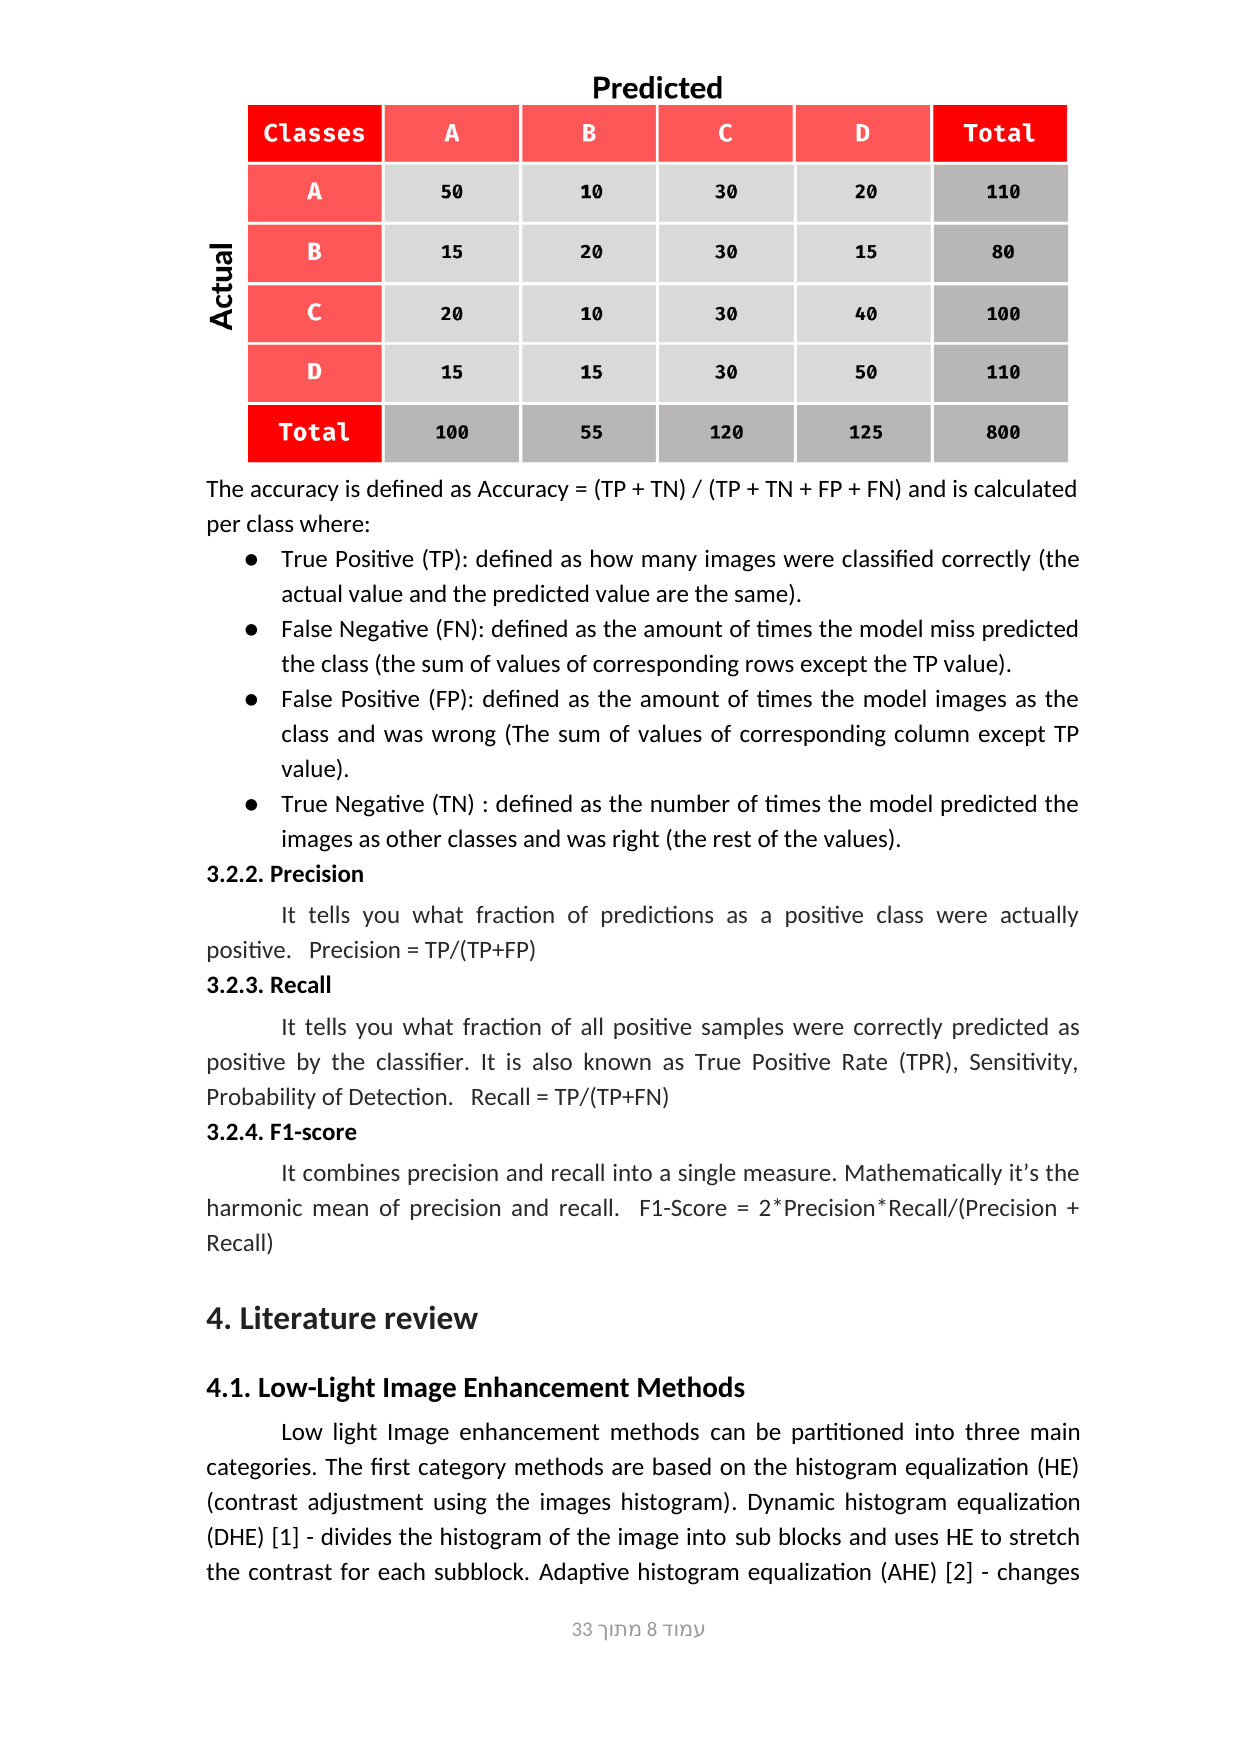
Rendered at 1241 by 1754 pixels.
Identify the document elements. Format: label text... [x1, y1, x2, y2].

text It combines precision and recall into a single measure. Mathematically it’s the harmonic mean of precision and recall. F1-Score = 2*Precision*Recall/(Precision + Recall) [206, 1157, 1081, 1257]
subtitle 3.2.4. F1-score [206, 1116, 1081, 1146]
picture [206, 75, 1081, 469]
subtitle 4.1. Low-Light Image Enhancement Methods [206, 1369, 1081, 1404]
list True Negative (TN) : defined as the number of times the model predicted the images as other classes and was right (the rest of the values). [244, 788, 1081, 854]
list True Positive (TP): defined as how many images were classified correctly (the actual value and the predicted value are the same). [244, 543, 1081, 609]
text The accuracy is defined as Accuracy = (TP + TN) / (TP + TN + FP + FN) and is calculated per class where: [206, 473, 1081, 539]
list False Negative (FN): defined as the amount of times the model miss predicted the class (the sum of values of corresponding rows except the TP value). [244, 613, 1081, 679]
subtitle 3.2.3. Recall [206, 969, 1081, 1000]
text It tells you what fraction of all positive samples were correctly predicted as positive by the classifier. It is also known as True Positive Rate (TPR), Sensitivity, Probability of Detection. Recall = TP/(TP+FN) [206, 1011, 1081, 1111]
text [206, 1416, 1081, 1586]
text It tells you what fraction of predictions as a positive class were actually positive. Precision = TP/(TP+FP) [206, 899, 1081, 965]
subtitle 4. Literature review [206, 1297, 1081, 1338]
subtitle 3.2.2. Precision [206, 858, 1081, 889]
list False Positive (FP): defined as the amount of times the model images as the class and was wrong (The sum of values of corresponding column except TP value). [244, 683, 1081, 784]
